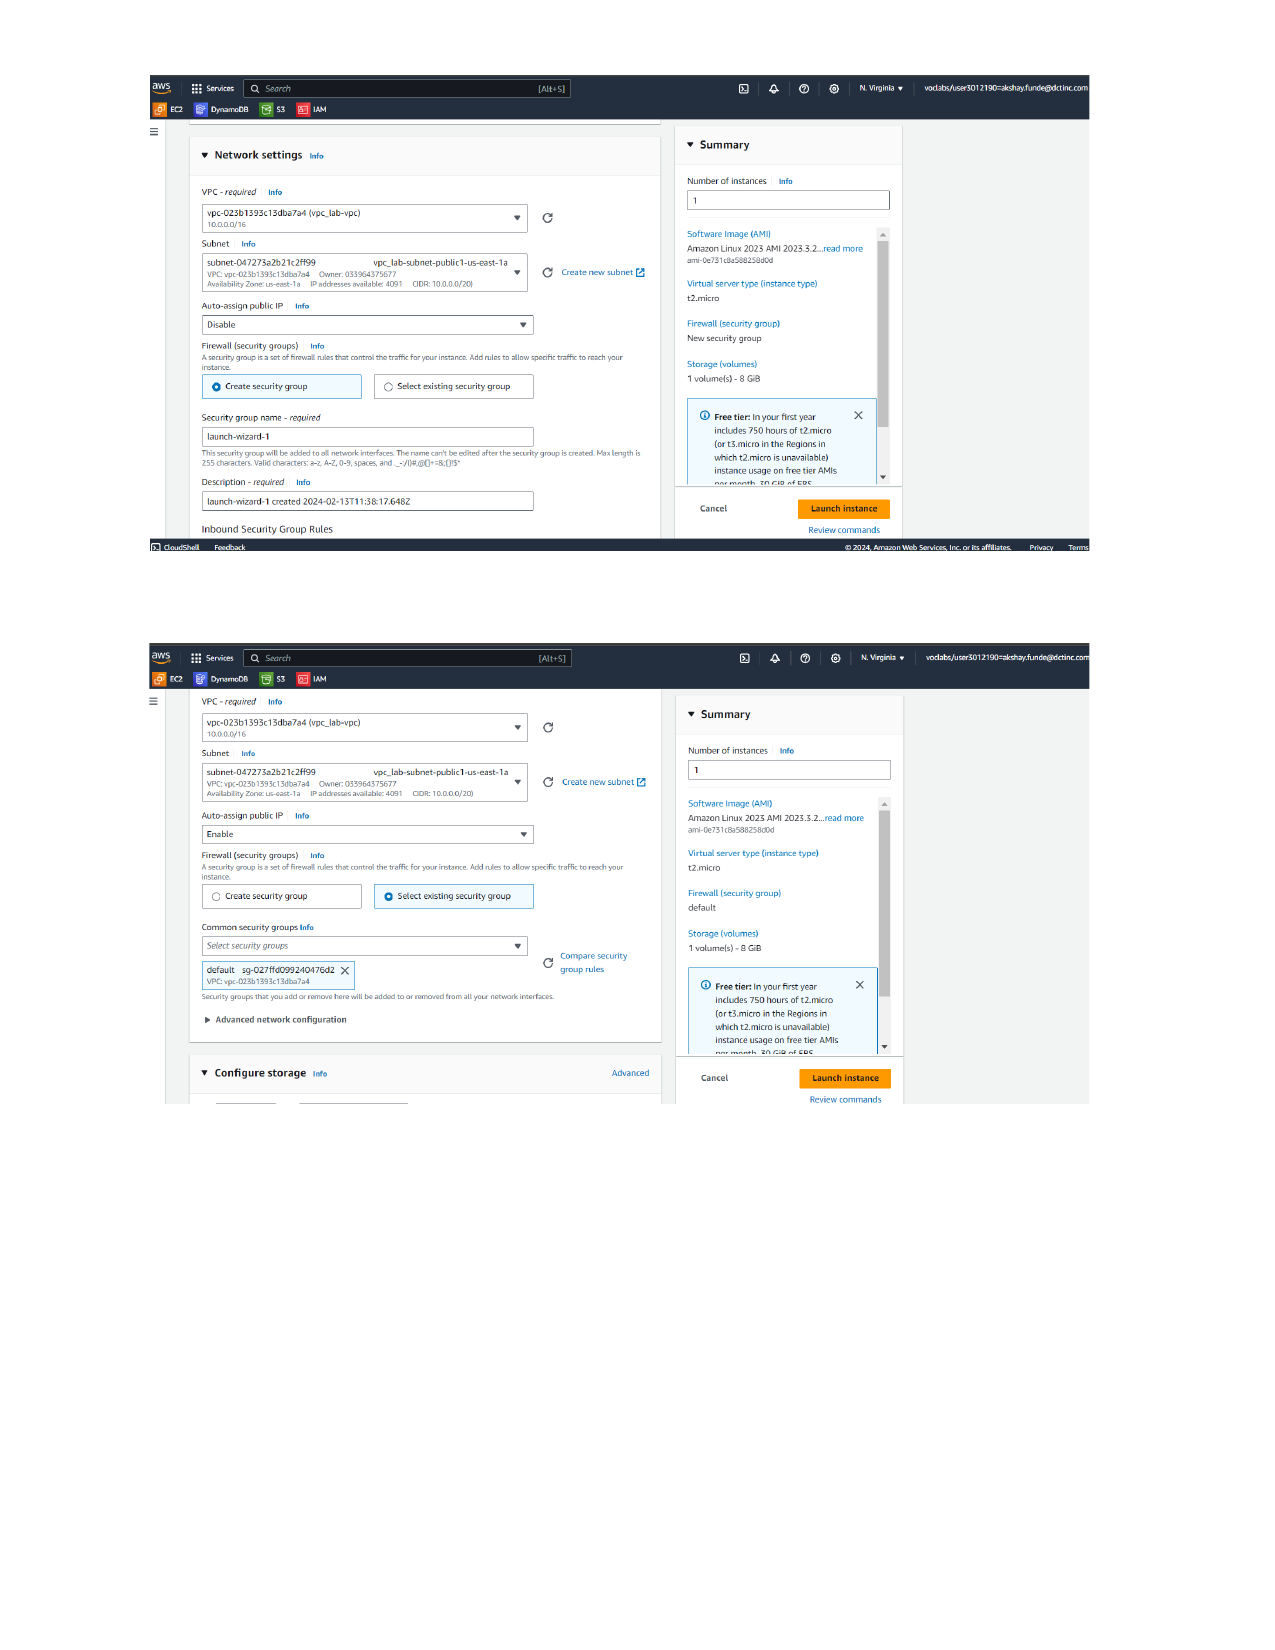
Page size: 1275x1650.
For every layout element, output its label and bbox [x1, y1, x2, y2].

picture [148, 643, 1088, 1103]
picture [150, 75, 1090, 551]
